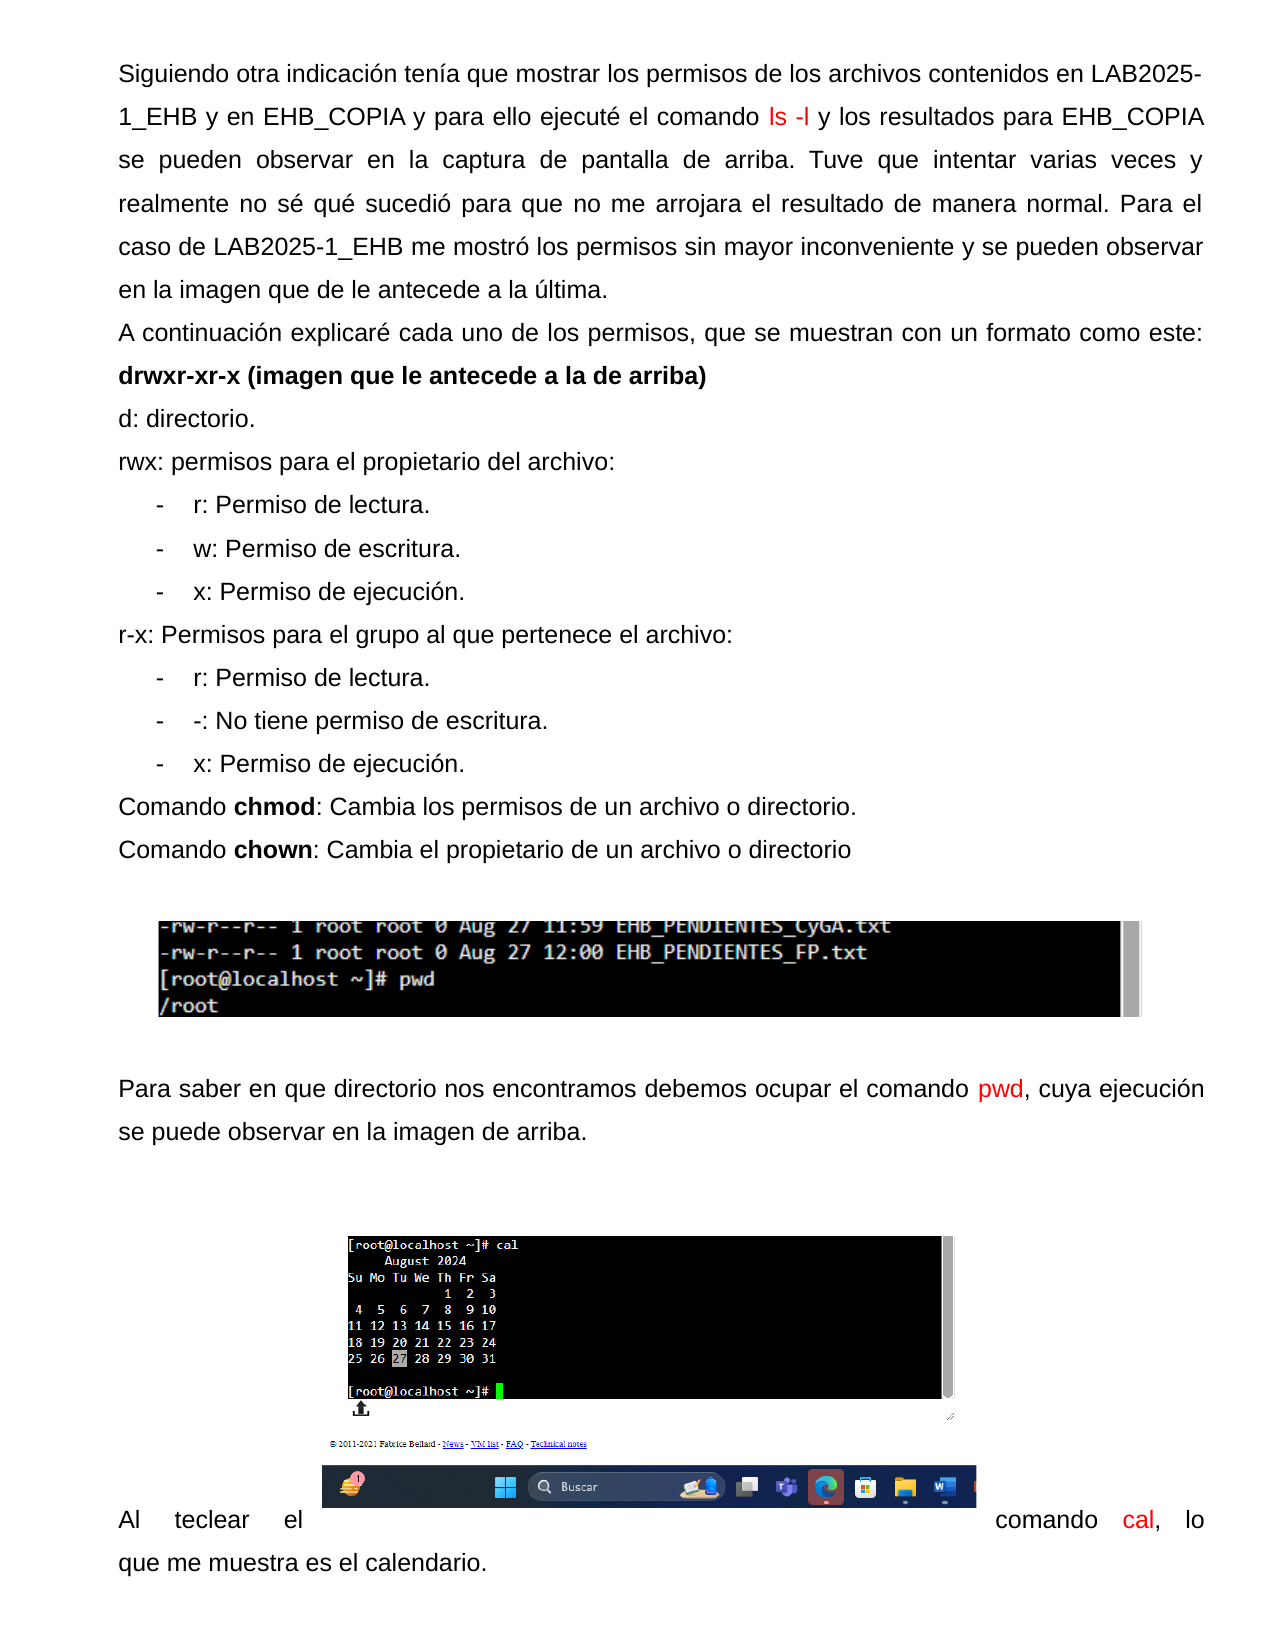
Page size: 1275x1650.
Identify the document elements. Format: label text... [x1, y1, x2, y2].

text A continuación explicaré cada uno de los permisos, que se muestran con un formato como este: drwxr-xr-x (imagen que le antecede a la de arriba) [118, 318, 1205, 390]
list w: Permiso de escritura. [156, 533, 1205, 562]
text Comando chown: Cambia el propietario de un archivo o directorio [118, 835, 1205, 864]
picture [118, 921, 1205, 1017]
text r-x: Permisos para el grupo al que pertenece el archivo: [118, 620, 1205, 648]
list x: Permiso de ejecución. [156, 749, 1205, 778]
text Siguiendo otra indicación tenía que mostrar los permisos de los archivos contenidos en LAB2025-1_EHB y en EHB_COPIA y para ello ejecuté el comando ls -l y los resultados para EHB_COPIA se pueden observar en la captura de pantalla de arriba. Tuve que intentar varias veces y realmente no sé qué sucedió para que no me arrojara el resultado de manera normal. Para el caso de LAB2025-1_EHB me mostró los permisos sin mayor inconveniente y se pueden observar en la imagen que de le antecede a la última. [118, 59, 1205, 303]
list r: Permiso de lectura. [156, 663, 1205, 692]
text Para saber en que directorio nos encontramos debemos ocupar el comando pwd, cuya ejecución se puede observar en la imagen de arriba. [118, 1074, 1205, 1146]
text d: directorio. [118, 404, 1205, 433]
picture [322, 1236, 977, 1508]
text Comando chmod: Cambia los permisos de un archivo o directorio. [118, 792, 1205, 821]
text rwx: permisos para el propietario del archivo: [118, 447, 1205, 476]
list -: No tiene permiso de escritura. [156, 706, 1205, 735]
list r: Permiso de lectura. [156, 490, 1205, 519]
list x: Permiso de ejecución. [156, 577, 1205, 605]
text Al teclear el comando cal, lo que me muestra es el calendario. [118, 1505, 1205, 1577]
